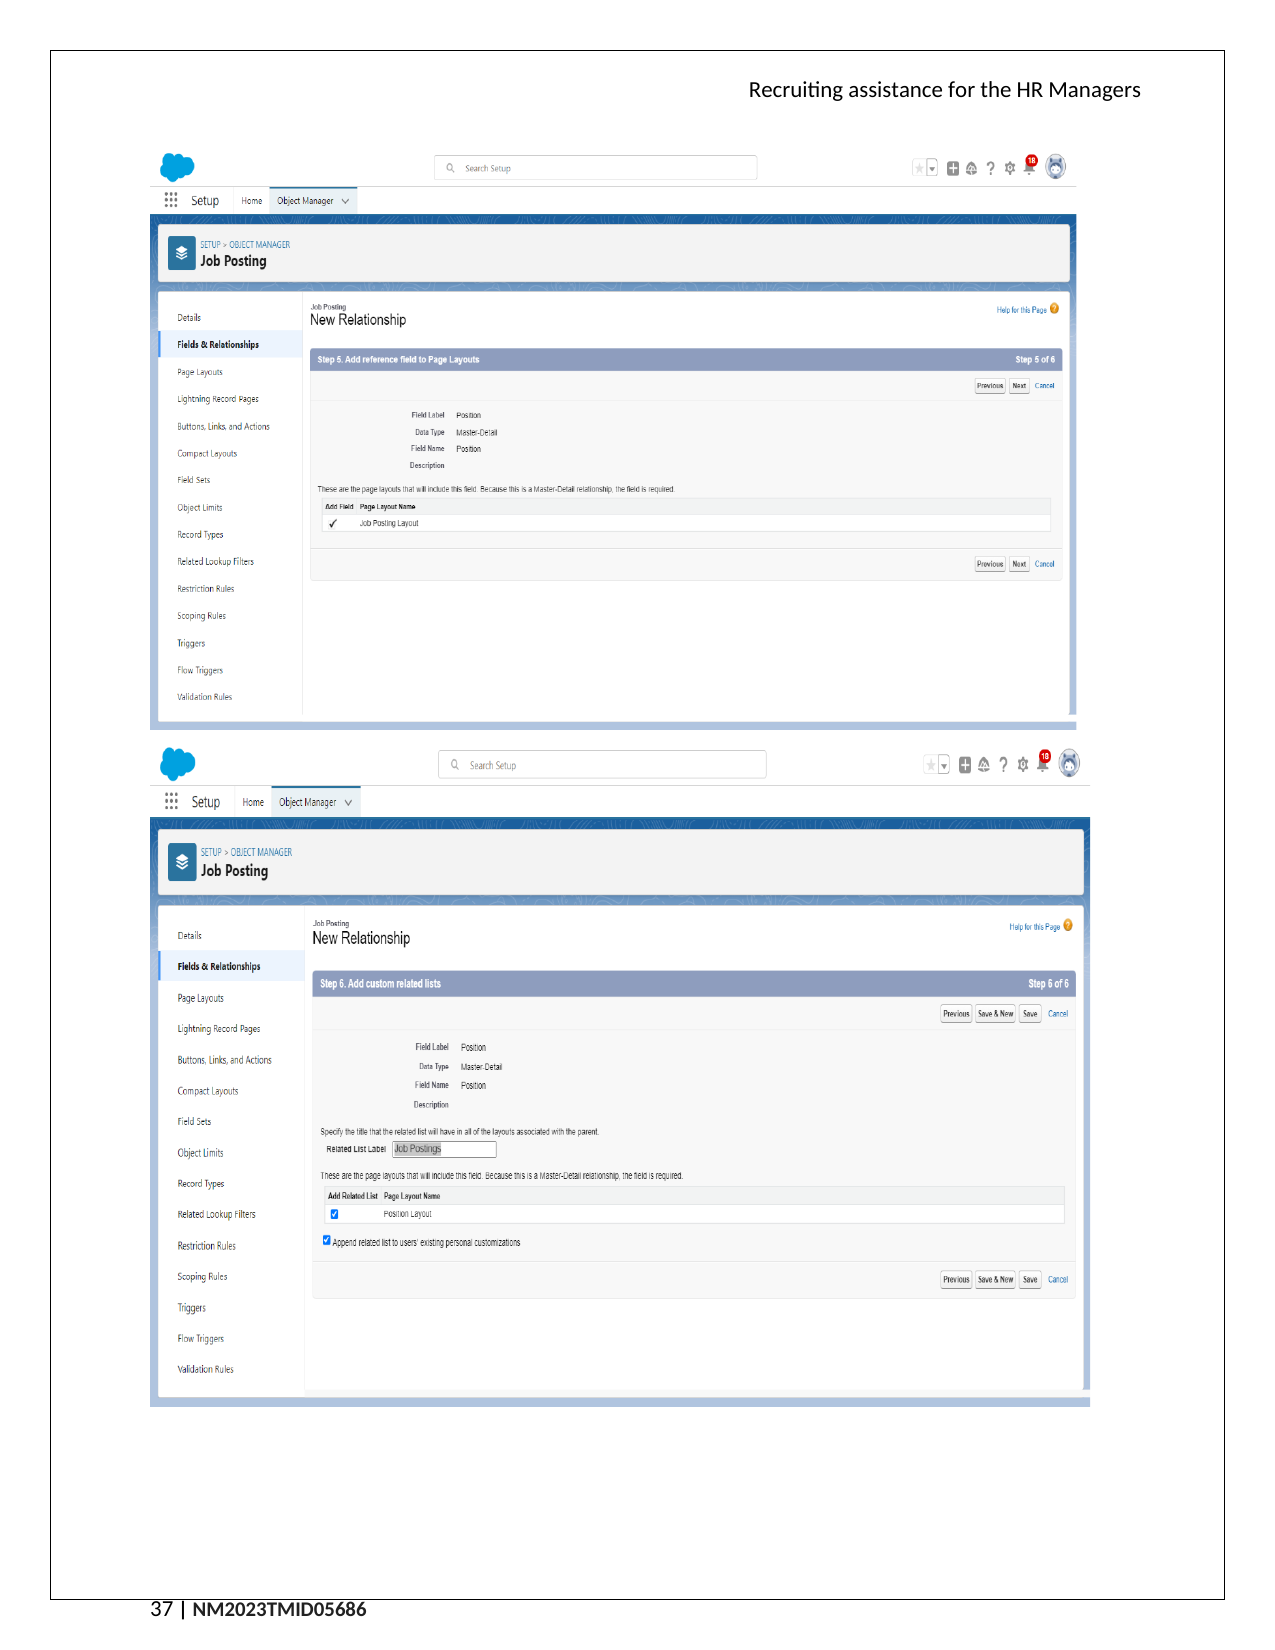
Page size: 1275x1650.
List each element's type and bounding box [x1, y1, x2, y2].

picture [150, 743, 1091, 1407]
picture [150, 150, 1077, 730]
